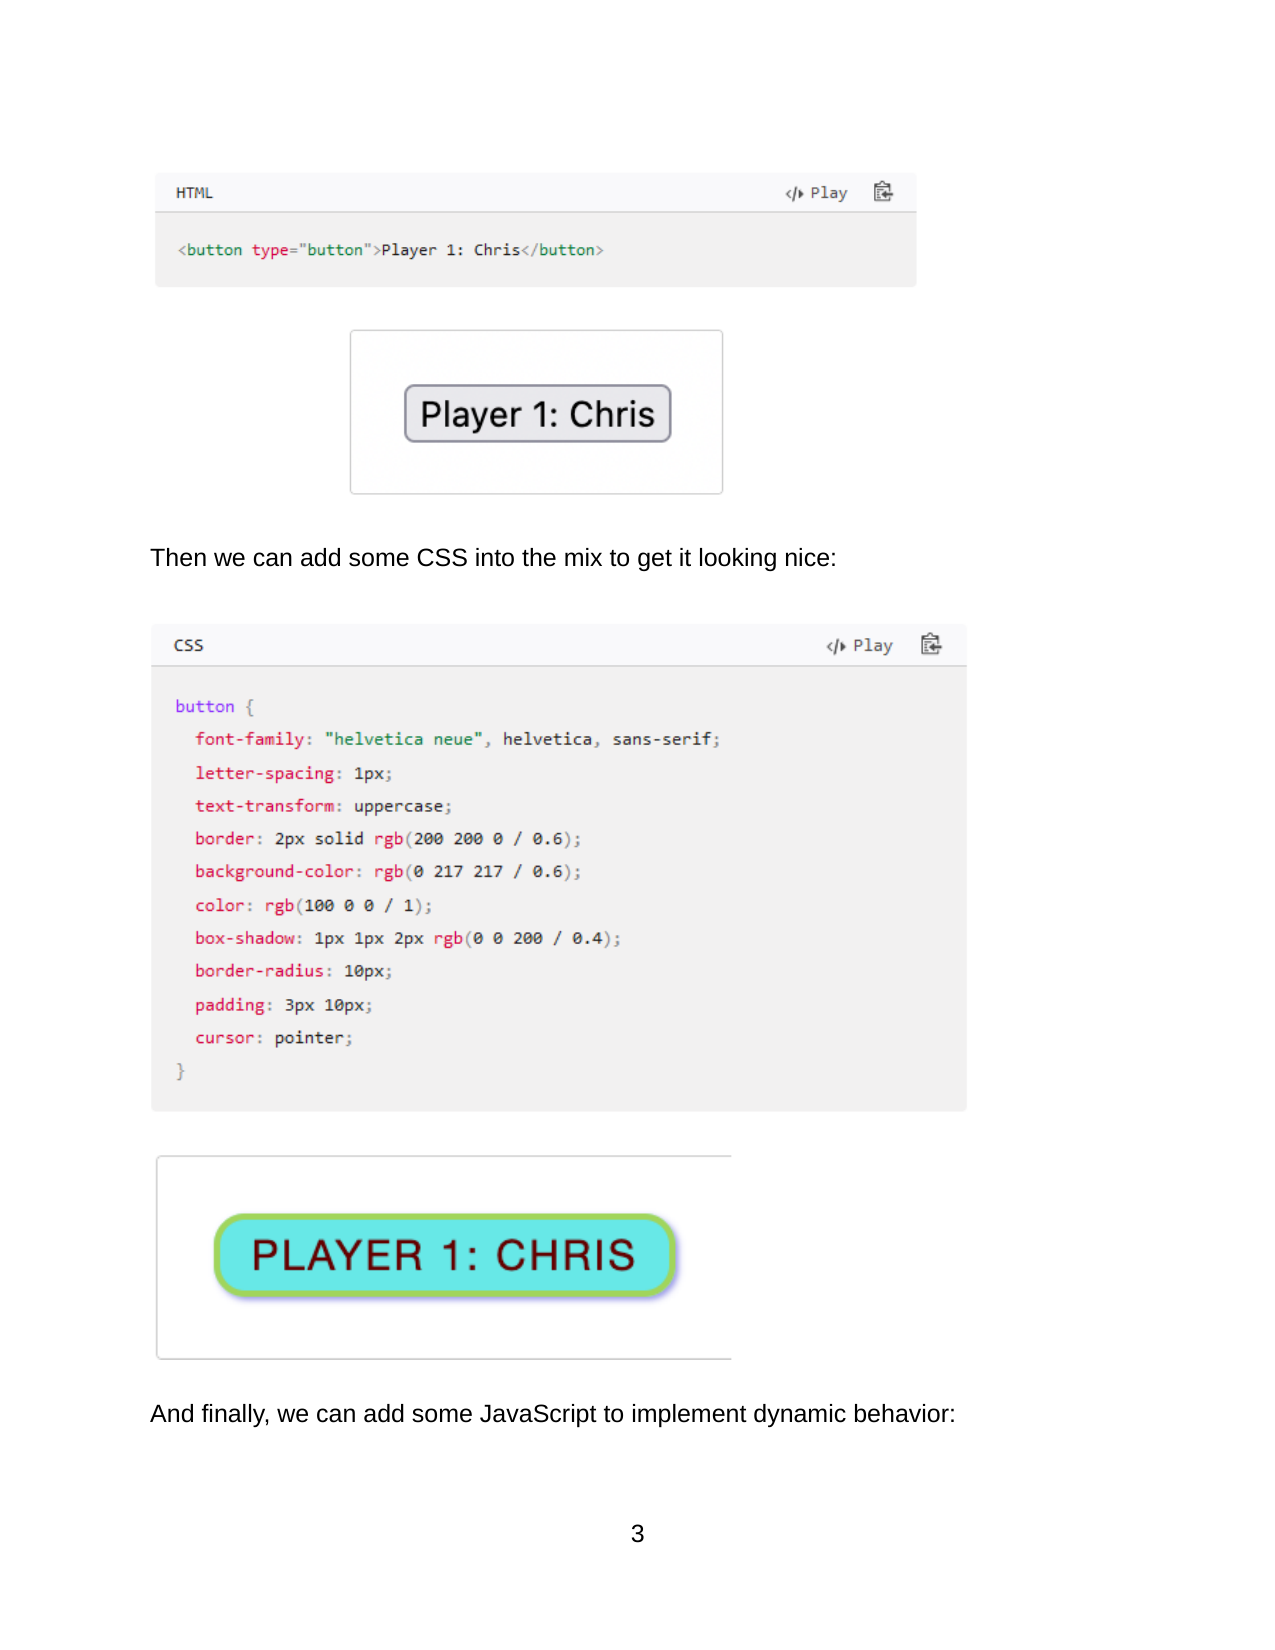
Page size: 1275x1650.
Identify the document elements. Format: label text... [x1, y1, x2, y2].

picture [150, 610, 977, 1116]
picture [150, 1154, 732, 1360]
text And finally, we can add some JavaScript to implement dynamic behavior: [150, 1399, 1125, 1428]
text Then we can add some CSS into the mix to get it looking nice: [150, 542, 1125, 571]
picture [150, 150, 926, 504]
